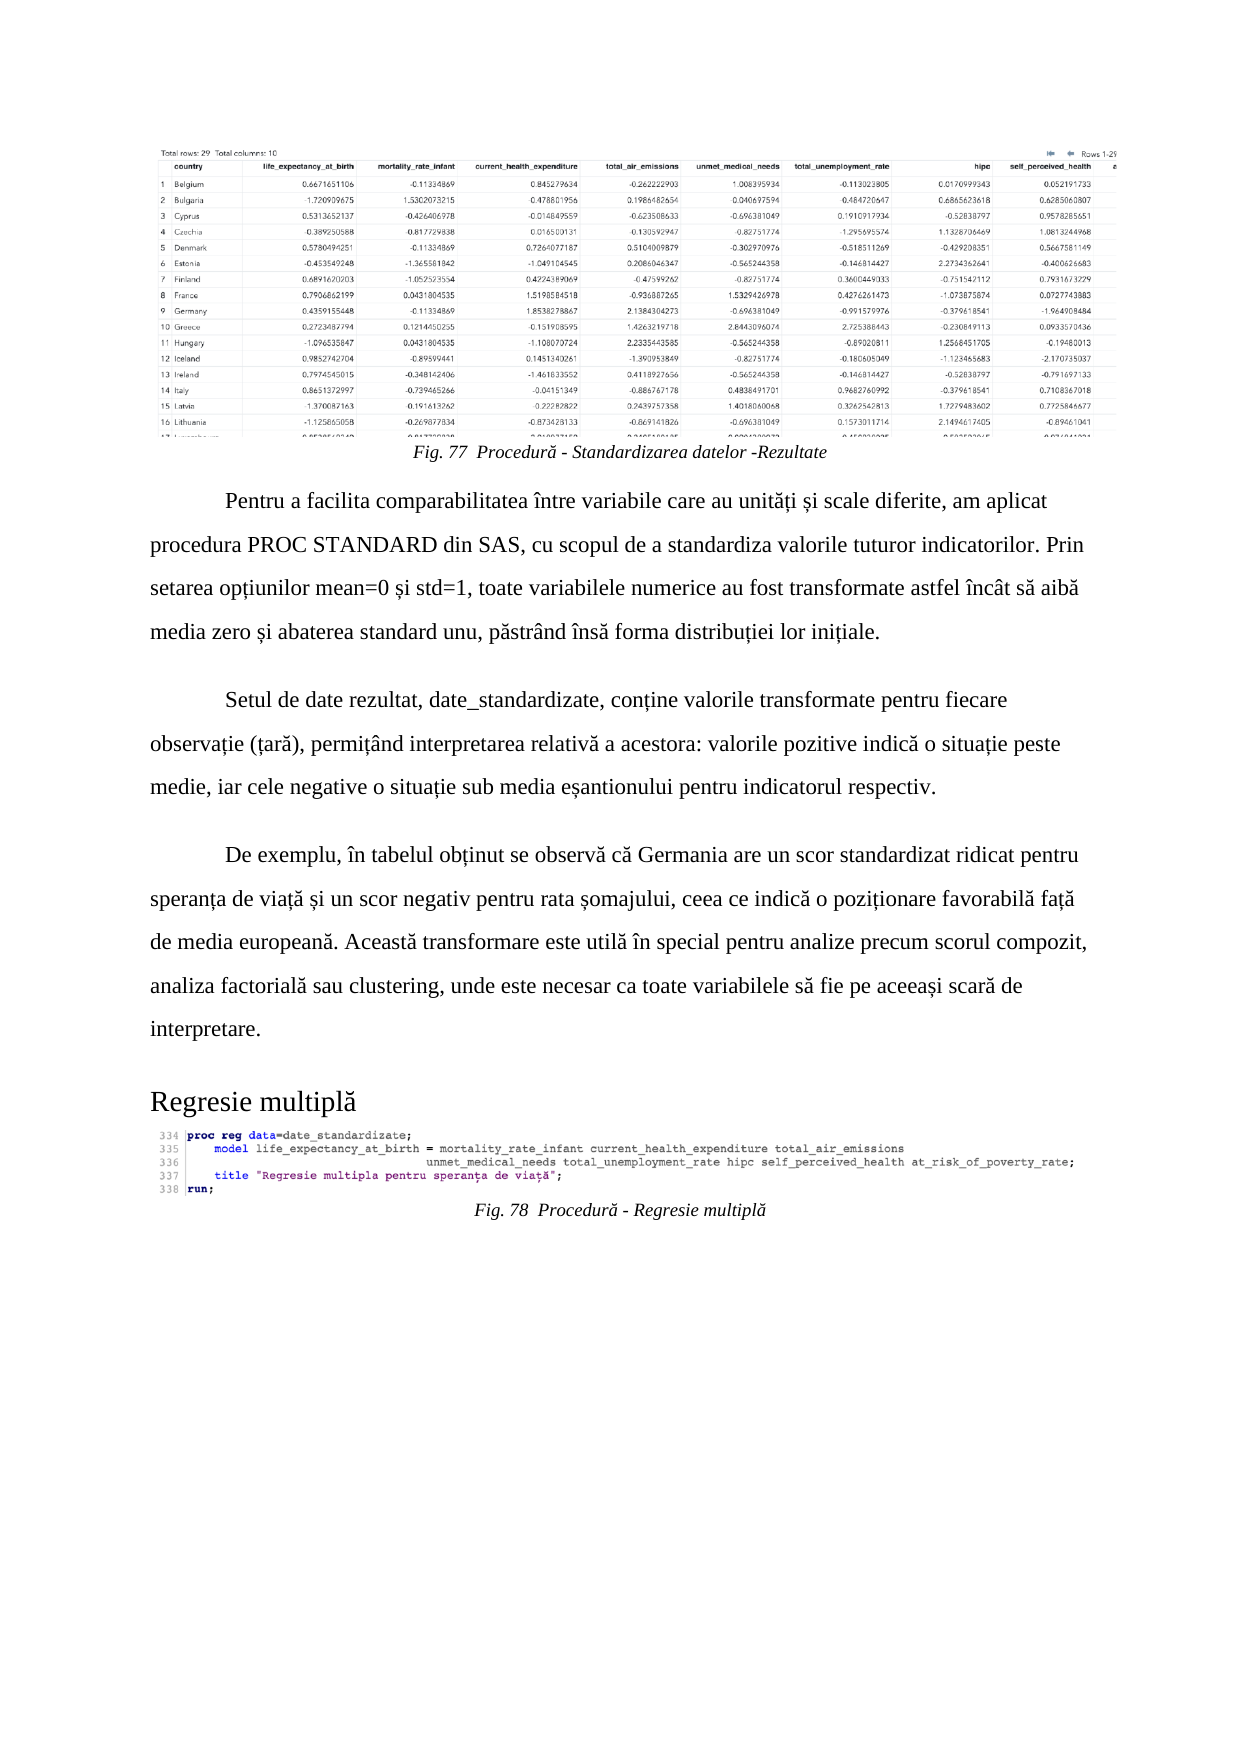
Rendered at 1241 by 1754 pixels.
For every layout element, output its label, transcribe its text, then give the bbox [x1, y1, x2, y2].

picture [150, 150, 1117, 437]
text Pentru a facilita comparabilitatea între variabile care au unități și scale diferite, am aplicat procedura PROC STANDARD din SAS, cu scopul de a standardiza valorile tuturor indicatorilor. Prin setarea opțiunilor mean=0 și std=1, toate variabilele numerice au fost transformate astfel încât să aibă media zero și abaterea standard unu, păstrând însă forma distribuției lor inițiale. [150, 487, 1094, 644]
text Setul de date rezultat, date_standardizate, conține valorile transformate pentru fiecare observație (țară), permițând interpretarea relativă a acestora: valorile pozitive indică o situație peste medie, iar cele negative o situație sub media eșantionului pentru indicatorul respectiv. [150, 686, 1094, 799]
text Fig. 77 Procedură - Standardizarea datelor -Rezultate [150, 441, 1090, 462]
text De exemplu, în tabelul obținut se observă că Germania are un scor standardizat ridicat pentru speranța de viață și un scor negativ pentru rata șomajului, ceea ce indică o poziționare favorabilă față de media europeană. Această transformare este utilă în special pentru analize precum scorul compozit, analiza factorială sau clustering, unde este necesar ca toate variabilele să fie pe aceeași scară de interpretare. [150, 841, 1094, 1042]
subtitle Regresie multiplă [150, 1084, 1090, 1117]
text Fig. 78 Procedură - Regresie multiplă [150, 1199, 1090, 1221]
picture [150, 1130, 1100, 1196]
